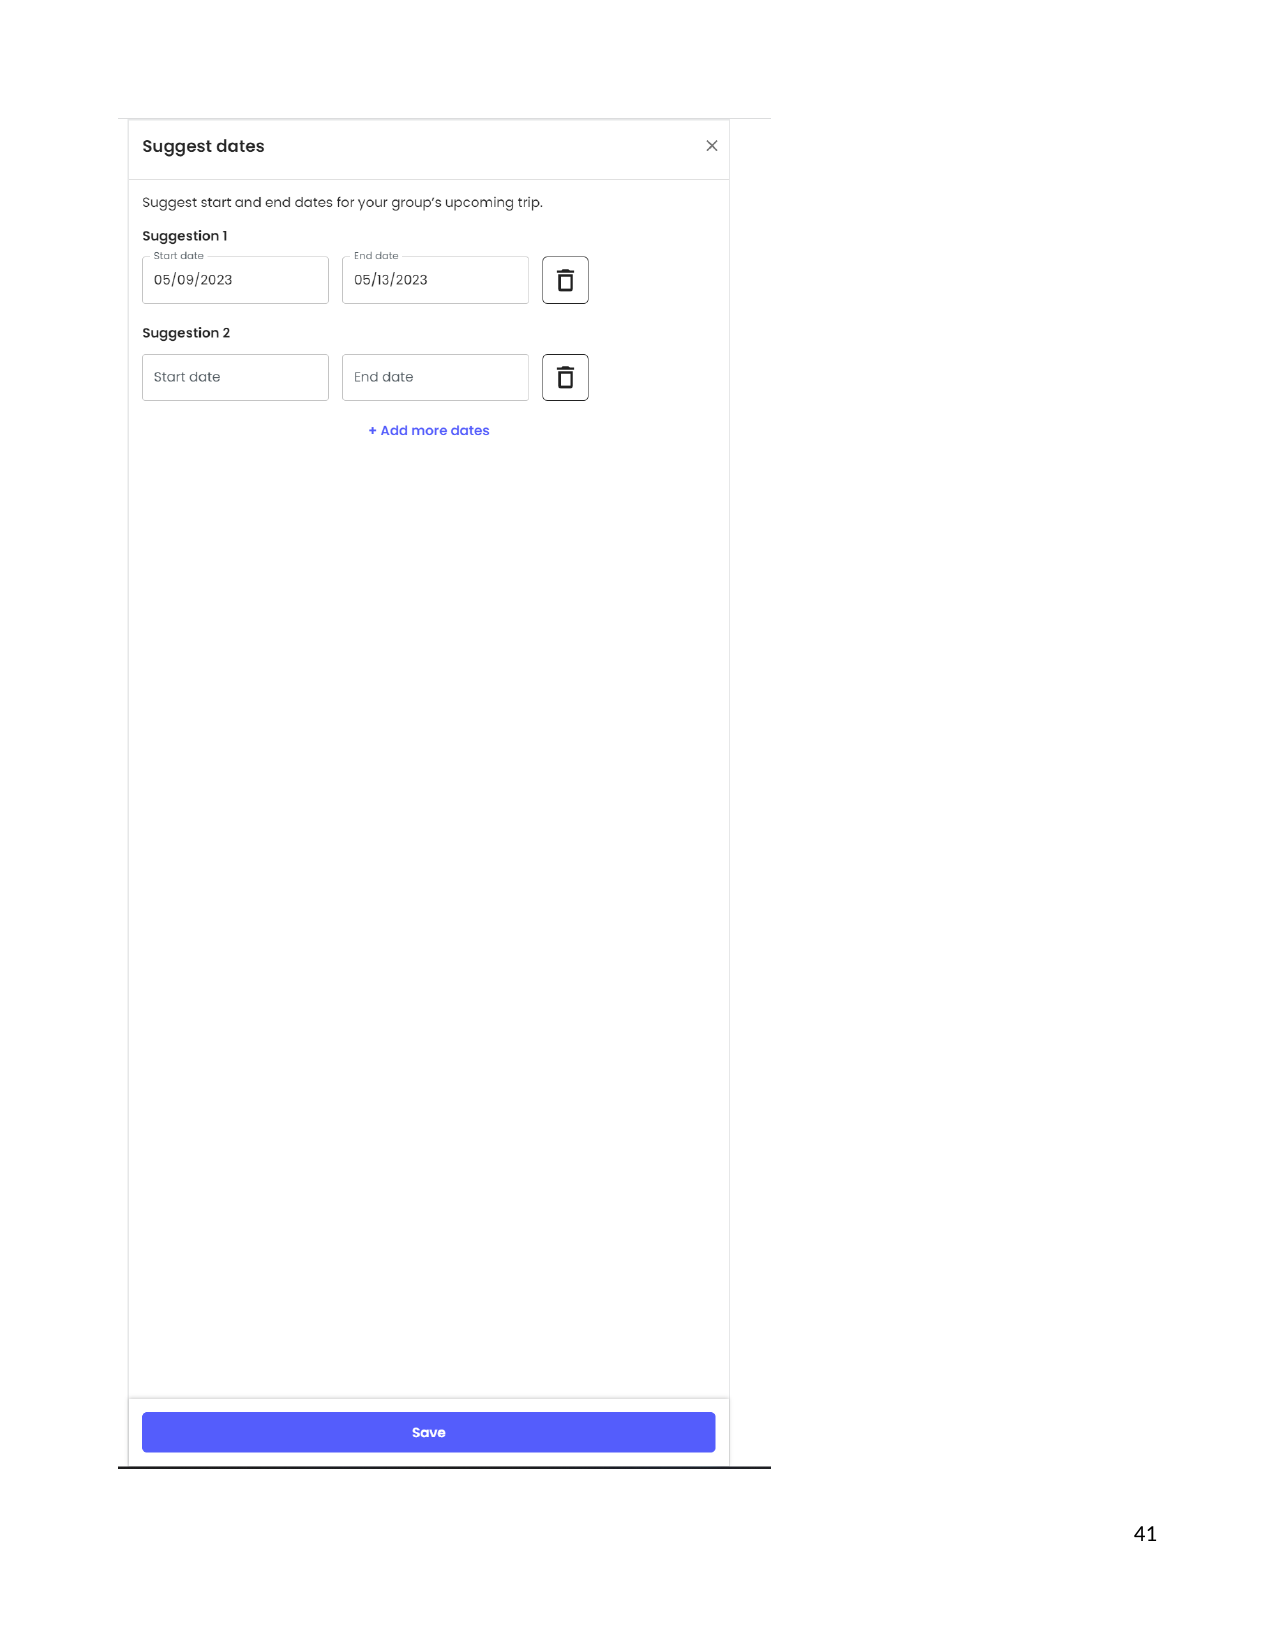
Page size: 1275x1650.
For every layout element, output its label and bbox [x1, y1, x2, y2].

picture [118, 118, 771, 1469]
